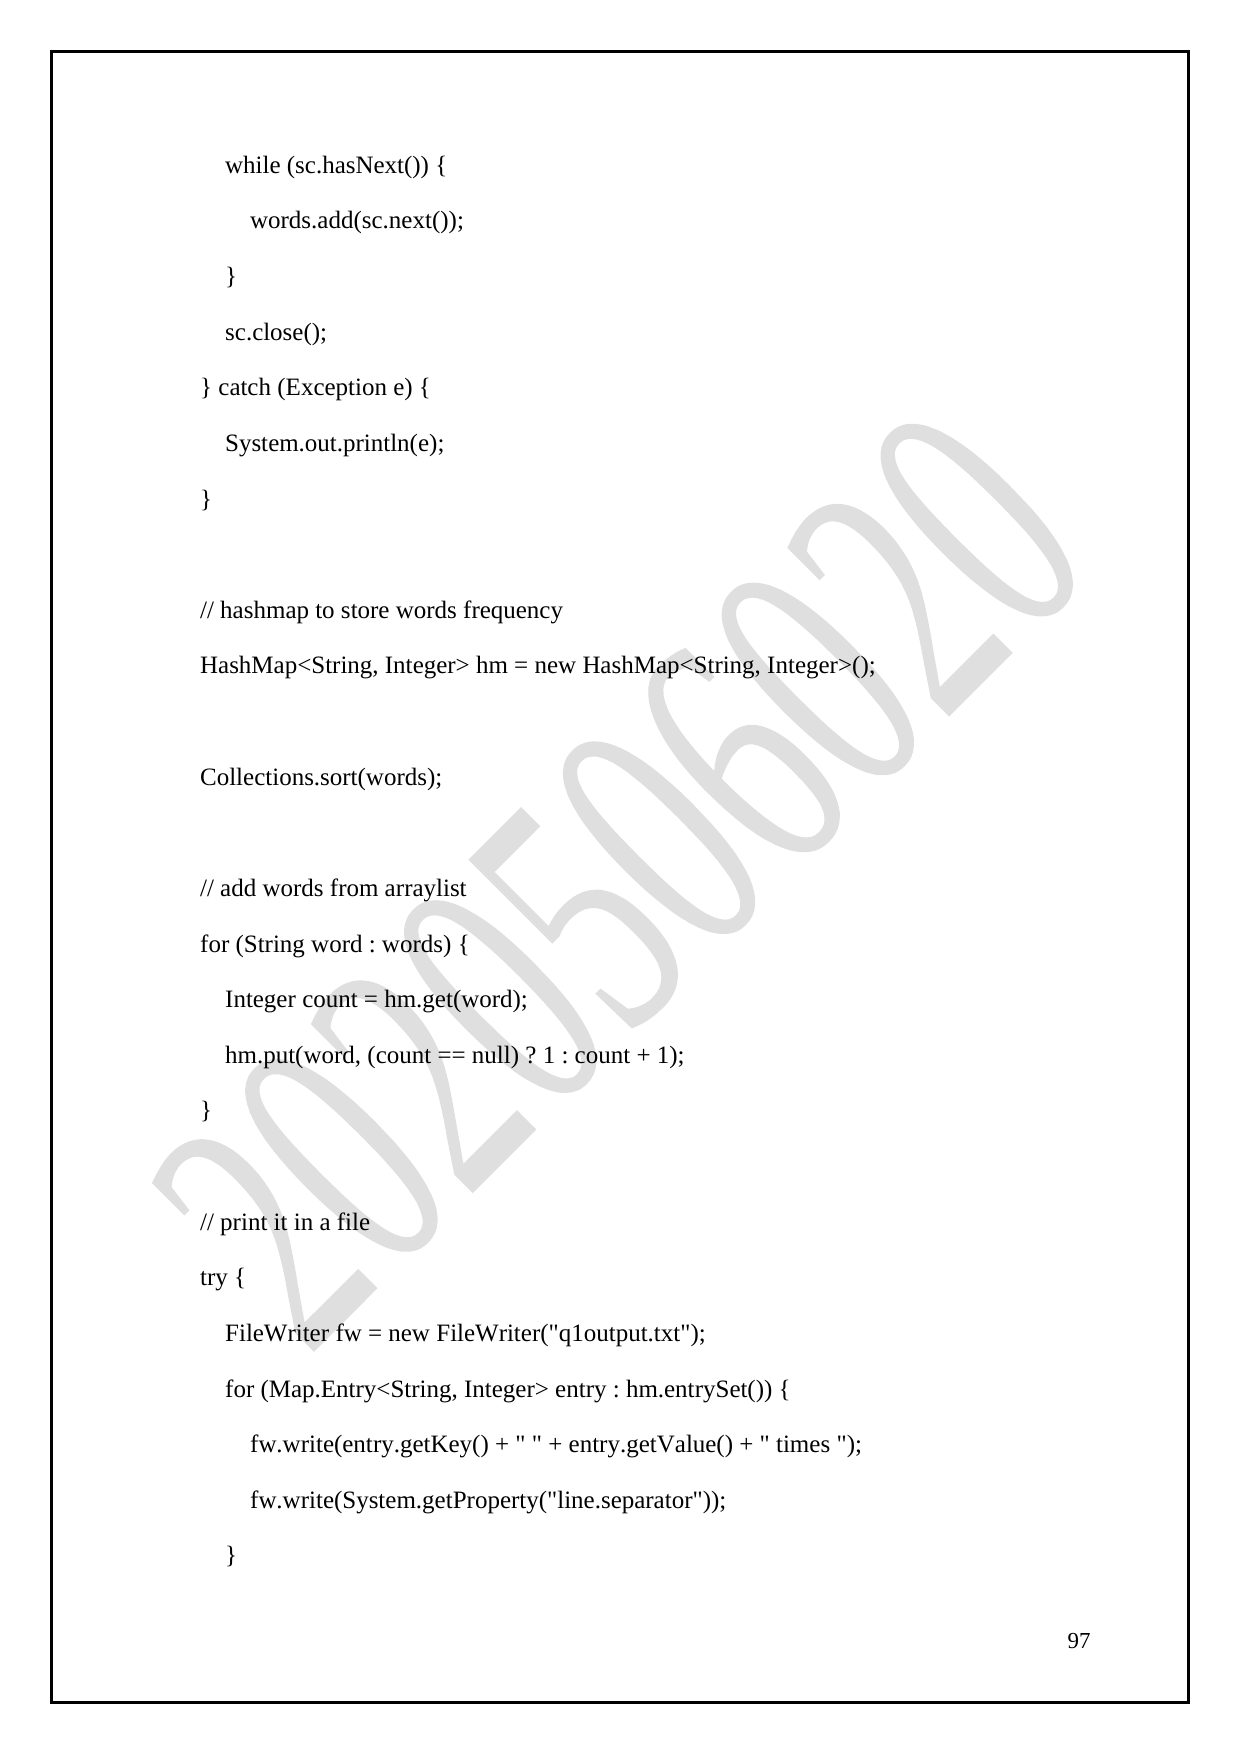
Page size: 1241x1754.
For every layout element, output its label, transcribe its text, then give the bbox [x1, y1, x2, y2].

text FileWriter fw = new FileWriter("q1output.txt"); [150, 1318, 1090, 1347]
text // add words from arraylist [150, 873, 1090, 902]
text } catch (Exception e) { [150, 372, 1090, 401]
text for (String word : words) { [150, 929, 1090, 957]
text hm.put(word, (count == null) ? 1 : count + 1); [150, 1040, 1090, 1069]
text HashMap<String, Integer> hm = new HashMap<String, Integer>(); [150, 651, 1090, 679]
text System.out.println(e); [150, 428, 1090, 457]
text } [150, 484, 1090, 512]
text fw.write(System.getProperty("line.separator")); [150, 1485, 1090, 1514]
text } [150, 1541, 1090, 1569]
text for (Map.Entry<String, Integer> entry : hm.entrySet()) { [150, 1374, 1090, 1402]
text words.add(sc.next()); [150, 206, 1090, 234]
text Integer count = hm.get(word); [150, 984, 1090, 1013]
text sc.close(); [150, 317, 1090, 346]
text } [150, 261, 1090, 290]
text // print it in a file [150, 1207, 1090, 1236]
text } [150, 1096, 1090, 1124]
text // hashmap to store words frequency [150, 595, 1090, 624]
text fw.write(entry.getKey() + " " + entry.getValue() + " times "); [150, 1429, 1090, 1458]
text try { [150, 1262, 1090, 1291]
text while (sc.hasNext()) { [150, 150, 1090, 179]
text Collections.sort(words); [150, 762, 1090, 791]
